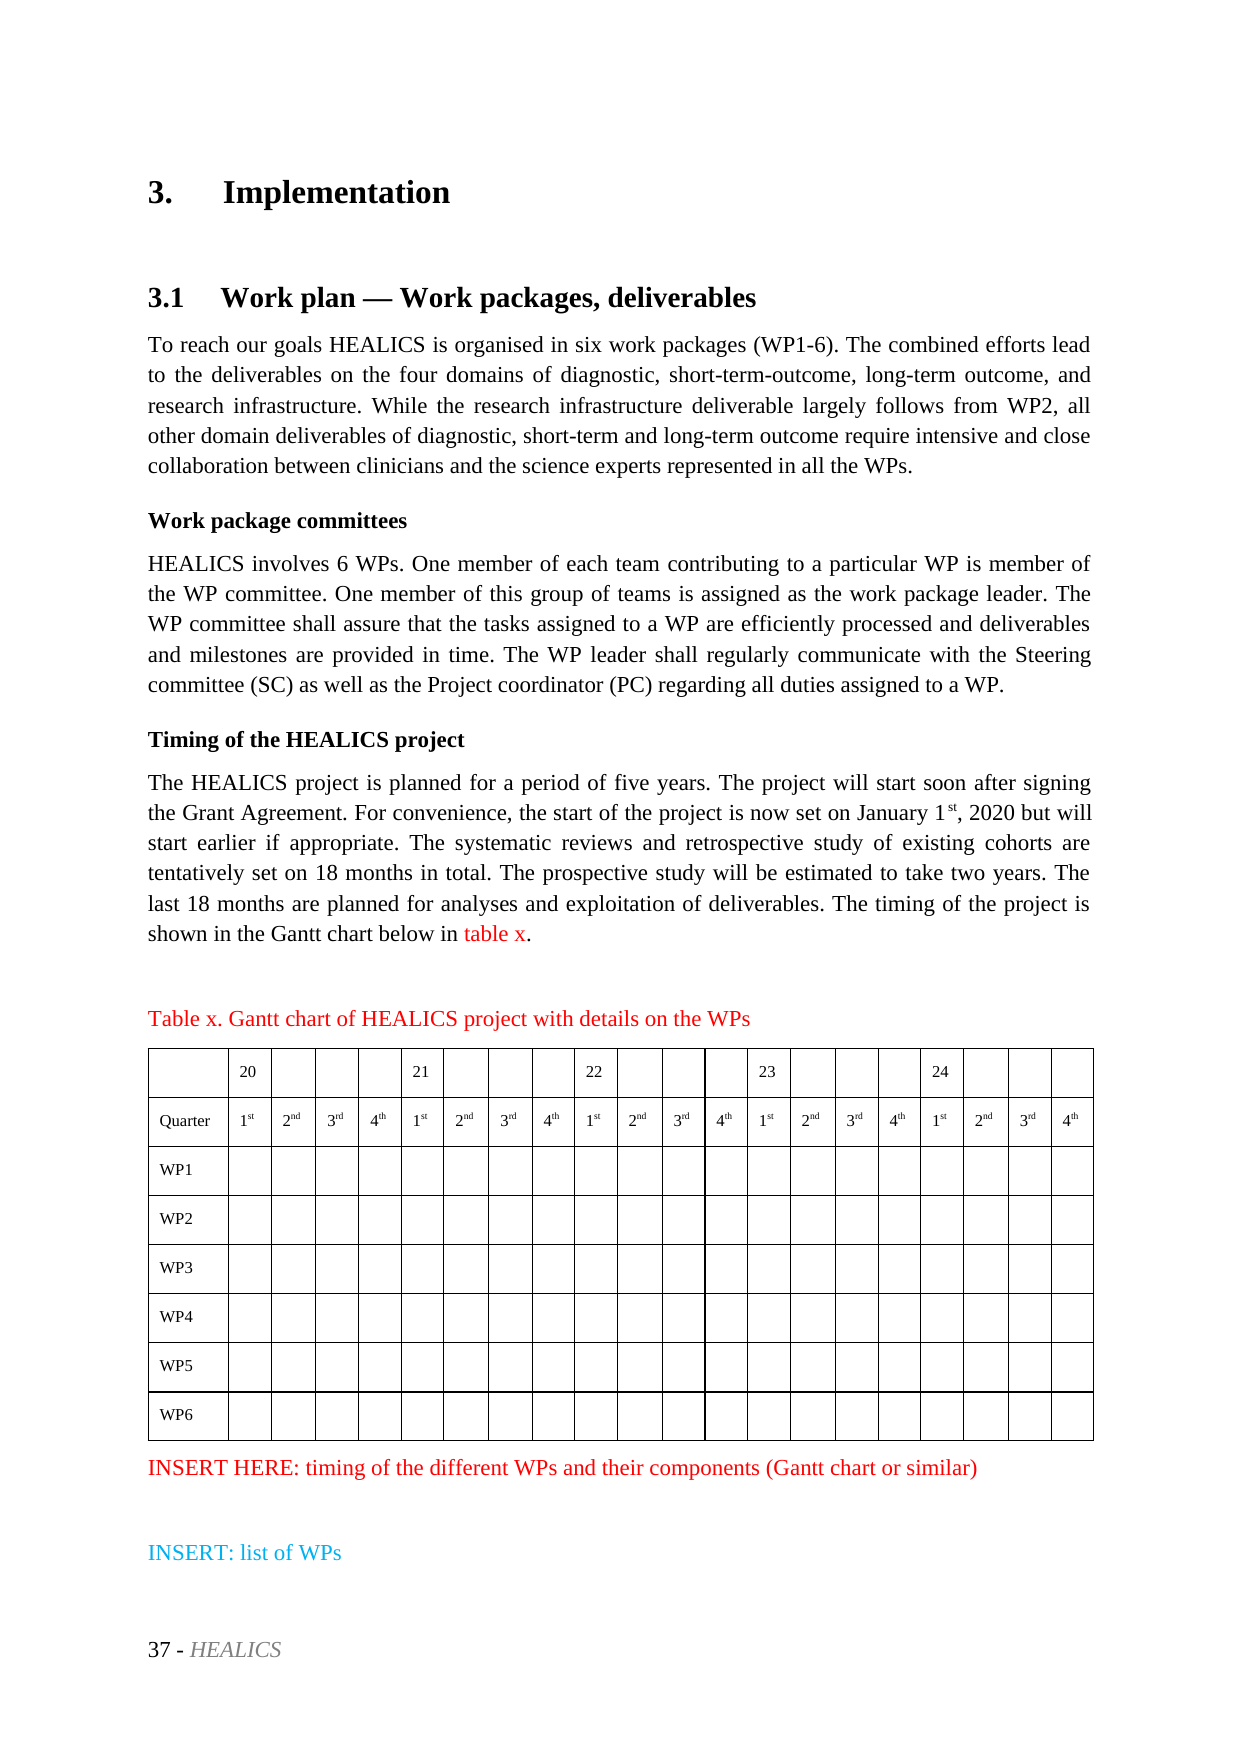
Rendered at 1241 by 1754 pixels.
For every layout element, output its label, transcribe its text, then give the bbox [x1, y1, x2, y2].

table_cell [272, 1196, 315, 1244]
table_cell [1009, 1294, 1051, 1342]
table_cell [1009, 1147, 1051, 1195]
text Table x. Gantt chart of HEALICS project with details on the WPs [148, 1005, 1093, 1032]
table_header [489, 1049, 532, 1097]
table_cell WP4 [149, 1294, 228, 1342]
table_header 21 [402, 1049, 443, 1097]
table_cell [489, 1294, 532, 1342]
table_cell [836, 1245, 878, 1293]
table_cell [748, 1245, 790, 1293]
table_cell [879, 1196, 920, 1244]
table_cell [229, 1343, 271, 1391]
table_cell [791, 1196, 835, 1244]
table_cell [229, 1393, 271, 1440]
table_cell 3rd [489, 1098, 532, 1146]
table_header [618, 1049, 662, 1097]
table_cell 1st [575, 1098, 617, 1146]
subtitle 3.1 Work plan — Work packages, deliverables [148, 280, 1093, 314]
table_cell [402, 1196, 443, 1244]
table_cell [229, 1196, 271, 1244]
table_cell 2nd [618, 1098, 662, 1146]
table_cell [663, 1294, 704, 1342]
table_cell [964, 1245, 1008, 1293]
table_cell [489, 1343, 532, 1391]
table_cell WP1 [149, 1147, 228, 1195]
table_header [316, 1049, 358, 1097]
table_cell [402, 1294, 443, 1342]
table_cell [663, 1147, 704, 1195]
table_cell [663, 1245, 704, 1293]
subtitle 3. Implementation [148, 173, 1093, 211]
table_cell 2nd [964, 1098, 1008, 1146]
table_cell [316, 1294, 358, 1342]
text To reach our goals HEALICS is organised in six work packages (WP1-6). The combined efforts lead to the deliverables on the four domains of diagnostic, short-term-outcome, long-term outcome, and research infrastructure. While the research infrastructure deliverable largely follows from WP2, all other domain deliverables of diagnostic, short-term and long-term outcome require intensive and close collaboration between clinicians and the science experts represented in all the WPs. [148, 331, 1093, 478]
table_cell [791, 1343, 835, 1391]
text INSERT: list of WPs [148, 1539, 1093, 1566]
table_cell [964, 1393, 1008, 1440]
table_cell [964, 1196, 1008, 1244]
table_cell [836, 1147, 878, 1195]
table_cell [836, 1294, 878, 1342]
table_cell [706, 1393, 747, 1440]
table_header [879, 1049, 920, 1097]
table_cell [533, 1393, 574, 1440]
table_cell [533, 1147, 574, 1195]
table_cell [444, 1393, 488, 1440]
table_cell [921, 1147, 963, 1195]
table_cell [921, 1245, 963, 1293]
table_cell [359, 1245, 401, 1293]
table_cell [618, 1393, 662, 1440]
table_cell 2nd [272, 1098, 315, 1146]
table_cell [964, 1294, 1008, 1342]
table_cell WP3 [149, 1245, 228, 1293]
table_cell [359, 1343, 401, 1391]
table_header [533, 1049, 574, 1097]
table_cell [272, 1147, 315, 1195]
table_cell 3rd [663, 1098, 704, 1146]
table_cell [921, 1393, 963, 1440]
table_cell [706, 1245, 747, 1293]
table_cell [402, 1343, 443, 1391]
table_cell [229, 1294, 271, 1342]
table_cell [229, 1147, 271, 1195]
table_header [706, 1049, 747, 1097]
table_cell [706, 1147, 747, 1195]
table_cell [575, 1343, 617, 1391]
table_cell [836, 1196, 878, 1244]
table_cell [706, 1196, 747, 1244]
table_cell 3rd [1009, 1098, 1051, 1146]
table_cell [402, 1393, 443, 1440]
subtitle Work package committees [148, 507, 1093, 534]
table_cell [1009, 1343, 1051, 1391]
table_header [149, 1049, 228, 1097]
table_cell [836, 1343, 878, 1391]
table_cell [489, 1196, 532, 1244]
table_cell [444, 1196, 488, 1244]
table_cell [748, 1393, 790, 1440]
table_cell Quarter [149, 1098, 228, 1146]
table_cell [402, 1245, 443, 1293]
table_header 23 [748, 1049, 790, 1097]
table_cell [1052, 1196, 1093, 1244]
table_cell [921, 1294, 963, 1342]
table_cell 4th [533, 1098, 574, 1146]
table_header [1009, 1049, 1051, 1097]
table_header [663, 1049, 704, 1097]
table_header [964, 1049, 1008, 1097]
table_cell [1009, 1393, 1051, 1440]
table_cell [663, 1393, 704, 1440]
table_cell [533, 1245, 574, 1293]
table_cell [791, 1147, 835, 1195]
table_cell [791, 1245, 835, 1293]
table_header [1052, 1049, 1093, 1097]
table_cell 4th [706, 1098, 747, 1146]
table_cell WP2 [149, 1196, 228, 1244]
table_cell [575, 1294, 617, 1342]
table_cell 4th [879, 1098, 920, 1146]
table_cell [748, 1294, 790, 1342]
table_cell [1052, 1393, 1093, 1440]
table_header 24 [921, 1049, 963, 1097]
subtitle Timing of the HEALICS project [148, 726, 1093, 752]
table_cell WP5 [149, 1343, 228, 1391]
table_cell [1009, 1196, 1051, 1244]
table_cell [836, 1393, 878, 1440]
table_cell [489, 1393, 532, 1440]
table_cell [272, 1294, 315, 1342]
table_cell [879, 1343, 920, 1391]
table_cell [316, 1343, 358, 1391]
table_cell [359, 1393, 401, 1440]
table_cell [359, 1147, 401, 1195]
table_cell [272, 1245, 315, 1293]
table_cell [964, 1147, 1008, 1195]
table_cell [533, 1343, 574, 1391]
table_cell [272, 1393, 315, 1440]
table_cell 4th [359, 1098, 401, 1146]
table_header [836, 1049, 878, 1097]
table_cell [791, 1393, 835, 1440]
table_cell [316, 1196, 358, 1244]
table_cell [1052, 1245, 1093, 1293]
table_cell [533, 1196, 574, 1244]
table_cell [444, 1294, 488, 1342]
table_cell [618, 1294, 662, 1342]
table_cell [575, 1245, 617, 1293]
table_cell 2nd [444, 1098, 488, 1146]
table_header [444, 1049, 488, 1097]
table_cell 1st [921, 1098, 963, 1146]
table_cell [618, 1147, 662, 1195]
table_cell [575, 1196, 617, 1244]
table_cell [618, 1196, 662, 1244]
text INSERT HERE: timing of the different WPs and their components (Gantt chart or similar) [148, 1454, 1093, 1480]
table_cell 2nd [791, 1098, 835, 1146]
table_cell [229, 1245, 271, 1293]
table_cell 3rd [316, 1098, 358, 1146]
table_cell [489, 1245, 532, 1293]
table_header 20 [229, 1049, 271, 1097]
table_cell [1052, 1147, 1093, 1195]
table_cell [444, 1147, 488, 1195]
table_cell [791, 1294, 835, 1342]
table_cell [879, 1245, 920, 1293]
table_cell [316, 1147, 358, 1195]
table_cell [1052, 1343, 1093, 1391]
table_cell [964, 1343, 1008, 1391]
table_cell [316, 1393, 358, 1440]
table_cell 3rd [836, 1098, 878, 1146]
table_cell WP6 [149, 1393, 228, 1440]
table_cell [444, 1343, 488, 1391]
table_cell [489, 1147, 532, 1195]
table_cell [879, 1294, 920, 1342]
table_cell [748, 1196, 790, 1244]
table_cell [444, 1245, 488, 1293]
table_cell [316, 1245, 358, 1293]
table_cell [272, 1343, 315, 1391]
table_cell [921, 1196, 963, 1244]
table_cell [618, 1343, 662, 1391]
table_cell [359, 1294, 401, 1342]
table_cell [575, 1147, 617, 1195]
table_cell [533, 1294, 574, 1342]
table_cell [879, 1147, 920, 1195]
table_cell [618, 1245, 662, 1293]
table_cell [663, 1343, 704, 1391]
table_cell [575, 1393, 617, 1440]
table_cell [748, 1343, 790, 1391]
table_cell [706, 1294, 747, 1342]
table_cell 1st [748, 1098, 790, 1146]
table_cell 4th [1052, 1098, 1093, 1146]
text The HEALICS project is planned for a period of five years. The project will start soon after signing the Grant Agreement. For convenience, the start of the project is now set on January 1st, 2020 but will start earlier if appropriate. The systematic reviews and retrospective study of existing cohorts are tentatively set on 18 months in total. The prospective study will be estimated to take two years. The last 18 months are planned for analyses and exploitation of deliverables. The timing of the project is shown in the Gantt chart below in table x. [148, 769, 1093, 946]
table_cell [402, 1147, 443, 1195]
table_header 22 [575, 1049, 617, 1097]
table_cell 1st [229, 1098, 271, 1146]
table_cell [1052, 1294, 1093, 1342]
table_cell 1st [402, 1098, 443, 1146]
table_cell [663, 1196, 704, 1244]
table_cell [359, 1196, 401, 1244]
table_header [272, 1049, 315, 1097]
table_cell [706, 1343, 747, 1391]
table_cell [748, 1147, 790, 1195]
table_cell [1009, 1245, 1051, 1293]
table_header [791, 1049, 835, 1097]
table_cell [921, 1343, 963, 1391]
text HEALICS involves 6 WPs. One member of each team contributing to a particular WP is member of the WP committee. One member of this group of teams is assigned as the work package leader. The WP committee shall assure that the tasks assigned to a WP are efficiently processed and deliverables and milestones are provided in time. The WP leader shall regularly communicate with the Steering committee (SC) as well as the Project coordinator (PC) regarding all duties assigned to a WP. [148, 550, 1093, 697]
table_header [359, 1049, 401, 1097]
table_cell [879, 1393, 920, 1440]
